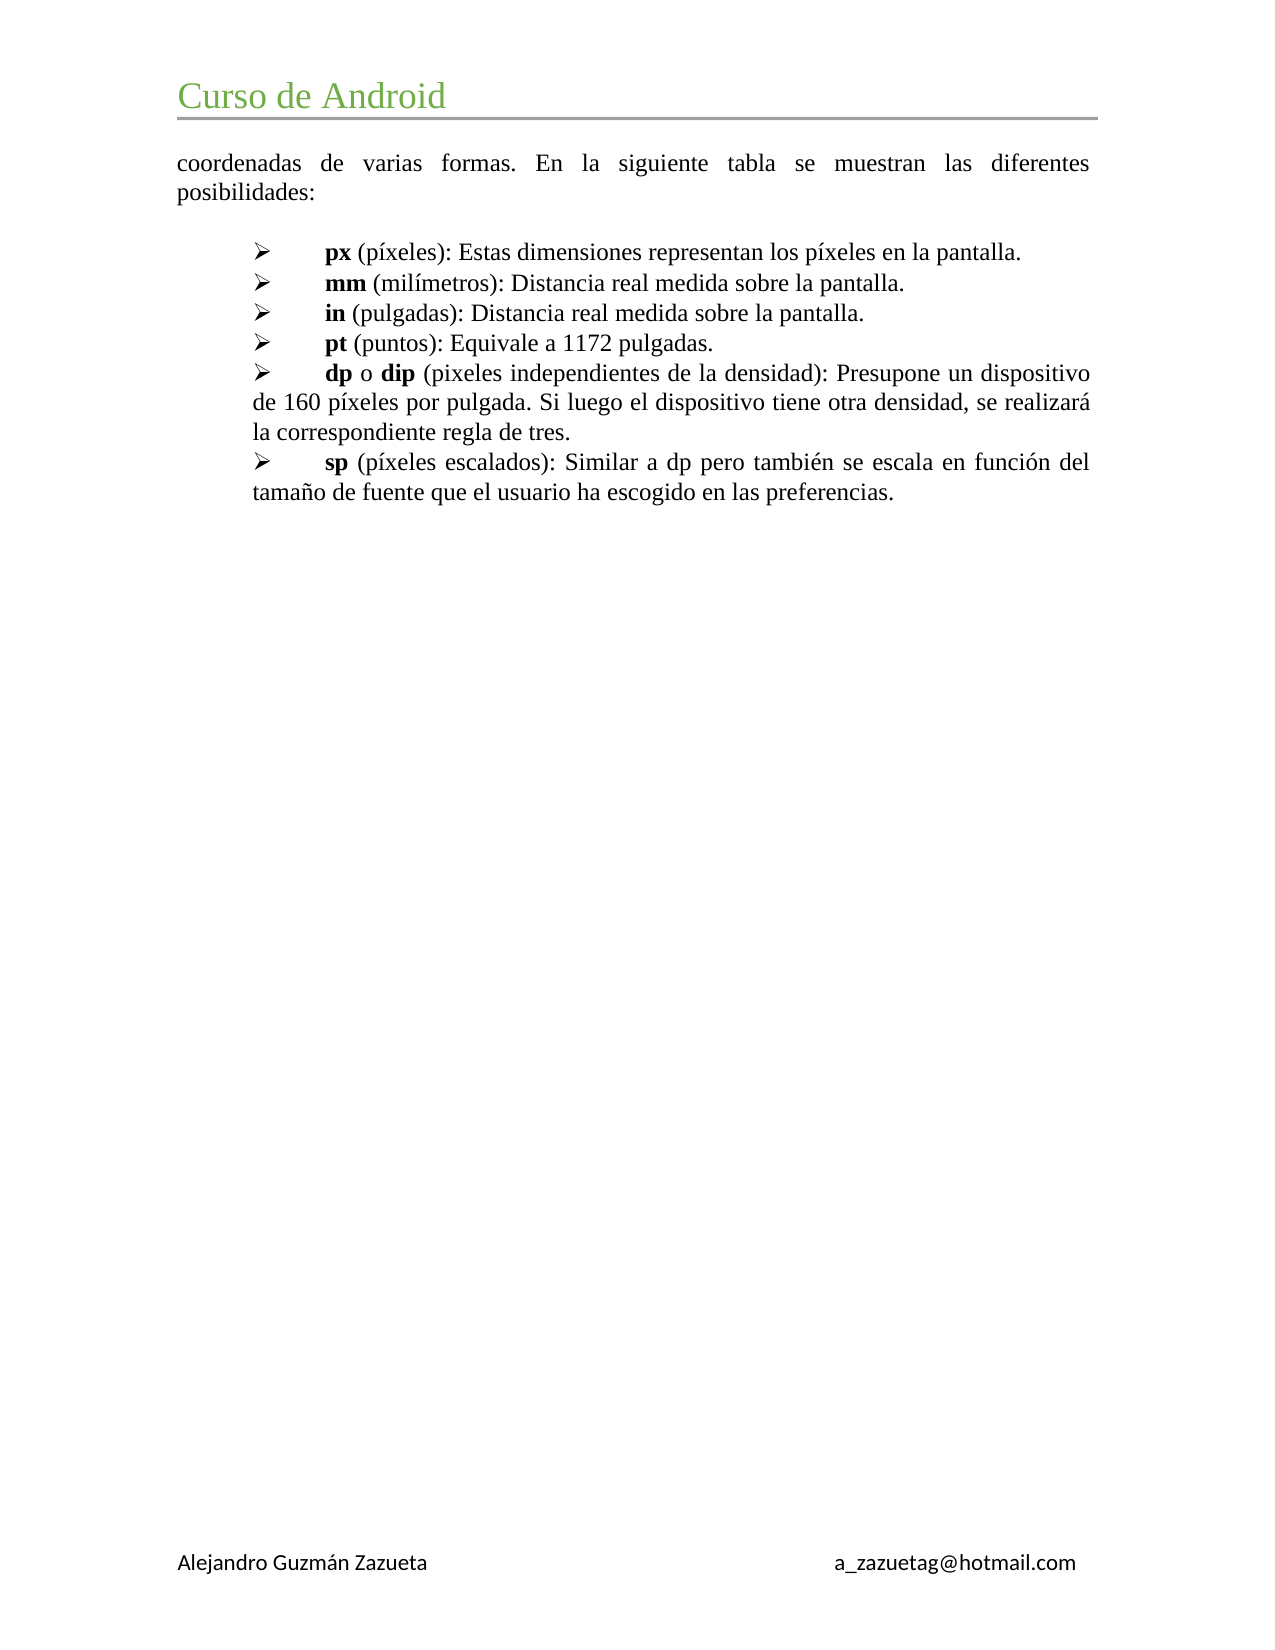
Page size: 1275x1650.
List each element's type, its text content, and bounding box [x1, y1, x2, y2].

list px (píxeles): Estas dimensiones representan los píxeles en la pantalla. [252, 237, 1091, 266]
list mm (milímetros): Distancia real medida sobre la pantalla. [252, 268, 1091, 296]
list sp (píxeles escalados): Similar a dp pero también se escala en función del tamaño de fuente que el usuario ha escogido en las preferencias. [252, 447, 1091, 506]
list pt (puntos): Equivale a 1172 pulgadas. [252, 328, 1091, 357]
list in (pulgadas): Distancia real medida sobre la pantalla. [252, 298, 1091, 326]
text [176, 148, 1091, 206]
list dp o dip (pixeles independientes de la densidad): Presupone un dispositivo de 160 píxeles por pulgada. Si luego el dispositivo tiene otra densidad, se realizará la correspondiente regla de tres. [252, 358, 1091, 446]
